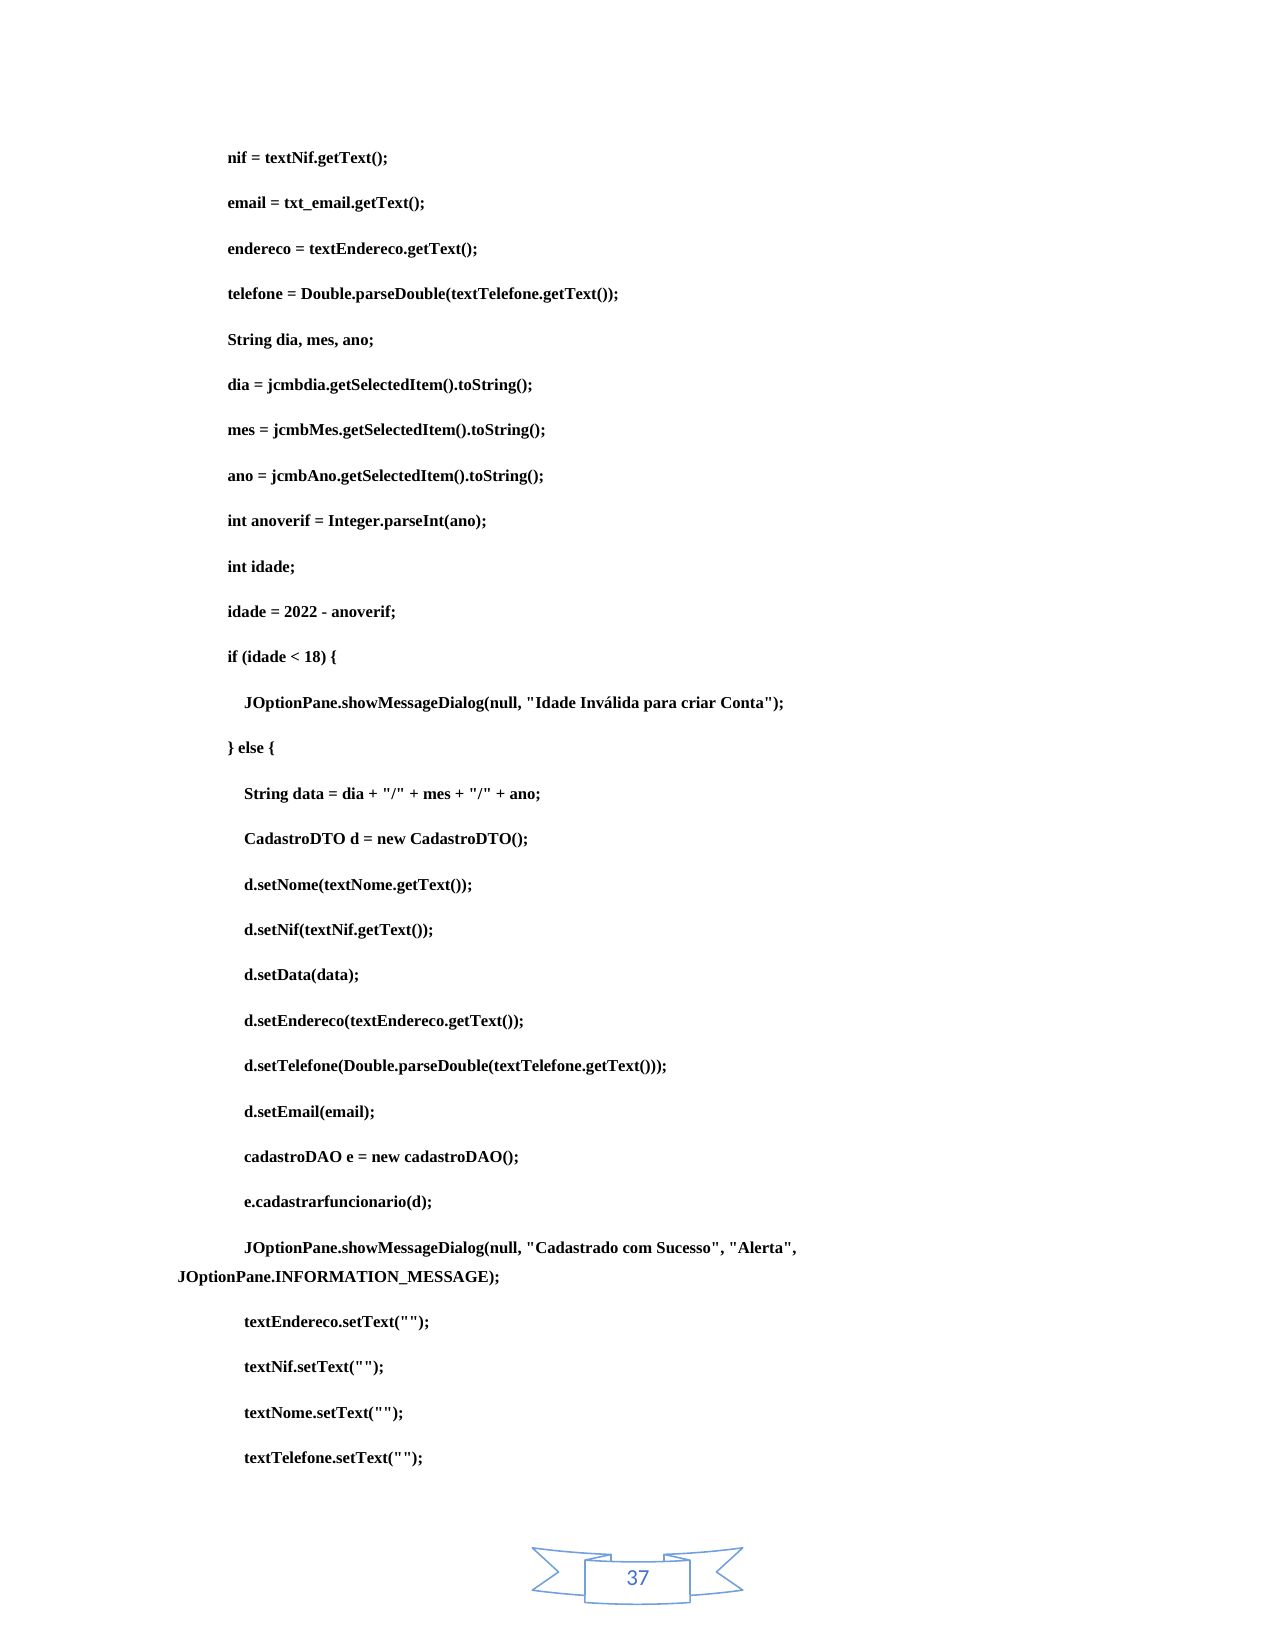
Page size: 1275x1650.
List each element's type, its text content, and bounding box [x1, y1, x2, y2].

text d.setData(data); [177, 965, 1098, 984]
text String data = dia + "/" + mes + "/" + ano; [177, 783, 1098, 803]
text idade = 2022 - anoverif; [177, 602, 1098, 621]
text int anoverif = Integer.parseInt(ano); [177, 511, 1098, 530]
text JOptionPane.showMessageDialog(null, "Idade Inválida para criar Conta"); [177, 693, 1098, 712]
text textNome.setText(""); [177, 1403, 1098, 1422]
text textNif.setText(""); [177, 1357, 1098, 1376]
text endereco = textEndereco.getText(); [177, 238, 1098, 258]
text d.setTelefone(Double.parseDouble(textTelefone.getText())); [177, 1056, 1098, 1075]
text ano = jcmbAno.getSelectedItem().toString(); [177, 466, 1098, 485]
text if (idade < 18) { [177, 647, 1098, 666]
text email = txt_email.getText(); [177, 193, 1098, 212]
text telefone = Double.parseDouble(textTelefone.getText()); [177, 284, 1098, 303]
text d.setNome(textNome.getText()); [177, 874, 1098, 893]
text int idade; [177, 556, 1098, 576]
text String dia, mes, ano; [177, 329, 1098, 348]
text textEndereco.setText(""); [177, 1312, 1098, 1331]
text d.setNif(textNif.getText()); [177, 920, 1098, 939]
text textTelefone.setText(""); [177, 1448, 1098, 1467]
text dia = jcmbdia.getSelectedItem().toString(); [177, 375, 1098, 394]
text CadastroDTO d = new CadastroDTO(); [177, 829, 1098, 848]
text d.setEndereco(textEndereco.getText()); [177, 1011, 1098, 1030]
text mes = jcmbMes.getSelectedItem().toString(); [177, 420, 1098, 439]
text JOptionPane.showMessageDialog(null, "Cadastrado com Sucesso", "Alerta", JOptionPane.INFORMATION_MESSAGE); [177, 1238, 1098, 1286]
text cadastroDAO e = new cadastroDAO(); [177, 1147, 1098, 1166]
text e.cadastrarfuncionario(d); [177, 1192, 1098, 1211]
text } else { [177, 738, 1098, 757]
text d.setEmail(email); [177, 1101, 1098, 1121]
text nif = textNif.getText(); [177, 148, 1098, 167]
